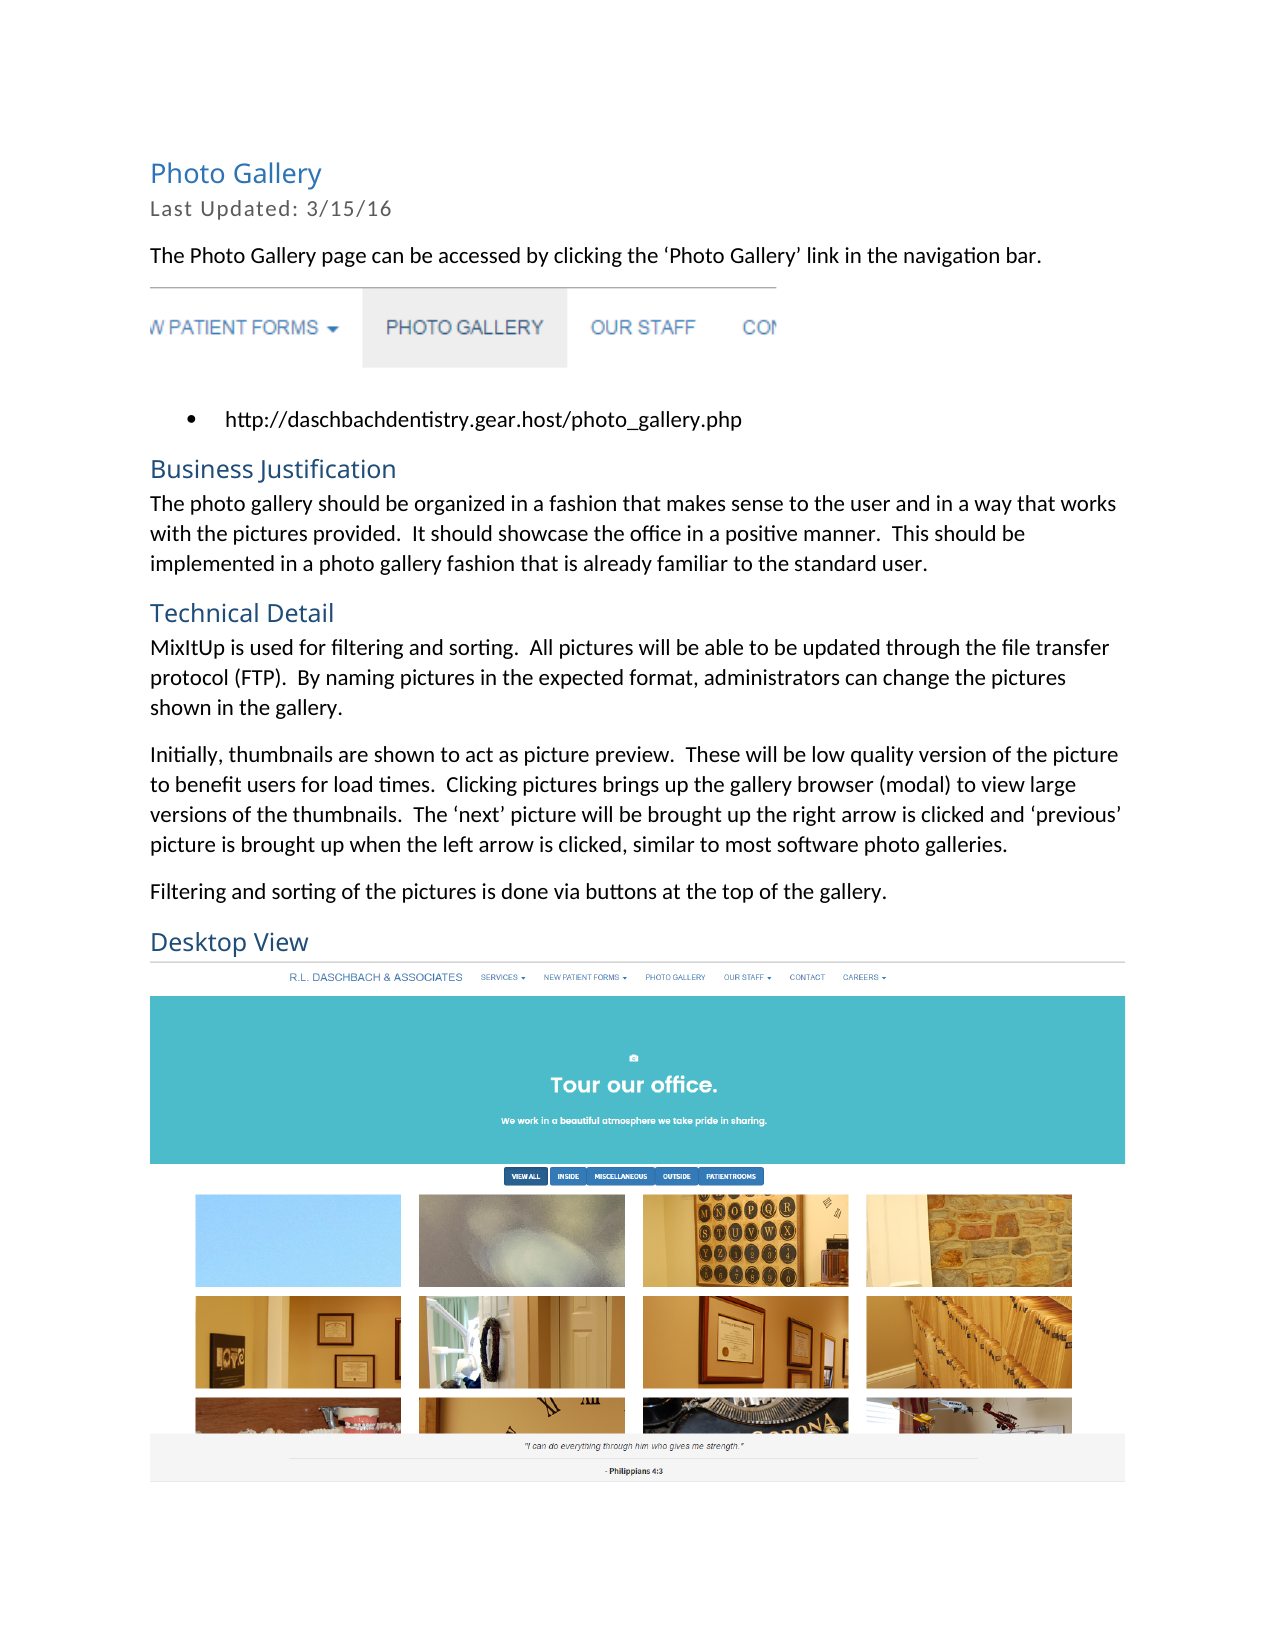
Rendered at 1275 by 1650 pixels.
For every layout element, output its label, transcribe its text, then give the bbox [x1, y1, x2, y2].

list http://daschbachdentistry.gear.host/photo_gallery.php [187, 405, 1125, 433]
picture [150, 961, 1125, 1482]
text The Photo Gallery page can be accessed by clicking the ‘Photo Gallery’ link in the navigation bar. [150, 241, 1125, 269]
subtitle Last Updated: 3/15/16 [150, 194, 1125, 222]
subtitle Technical Detail [150, 596, 1125, 630]
subtitle Business Justification [150, 452, 1125, 486]
picture [150, 287, 777, 387]
text MixItUp is used for filtering and sorting. All pictures will be able to be updated through the file transfer protocol (FTP). By naming pictures in the expected format, administrators can change the pictures shown in the gallery. [150, 633, 1125, 721]
subtitle Desktop View [150, 924, 1125, 958]
text The photo gallery should be organized in a fashion that makes sense to the user and in a way that works with the pictures provided. It should showcase the office in a positive manner. This should be implemented in a photo gallery fashion that is already familiar to the standard user. [150, 489, 1125, 577]
text Initially, thumbnails are shown to act as picture preview. These will be low quality version of the picture to benefit users for load times. Clicking pictures brings up the gallery browser (modal) to view large versions of the thumbnails. The ‘next’ picture will be brought up the right arrow is clicked and ‘previous’ picture is brought up when the left arrow is clicked, similar to most software photo galleries. [150, 740, 1125, 859]
subtitle Photo Gallery [150, 154, 1125, 191]
text Filtering and sorting of the pictures is done via buttons at the top of the gallery. [150, 877, 1125, 906]
